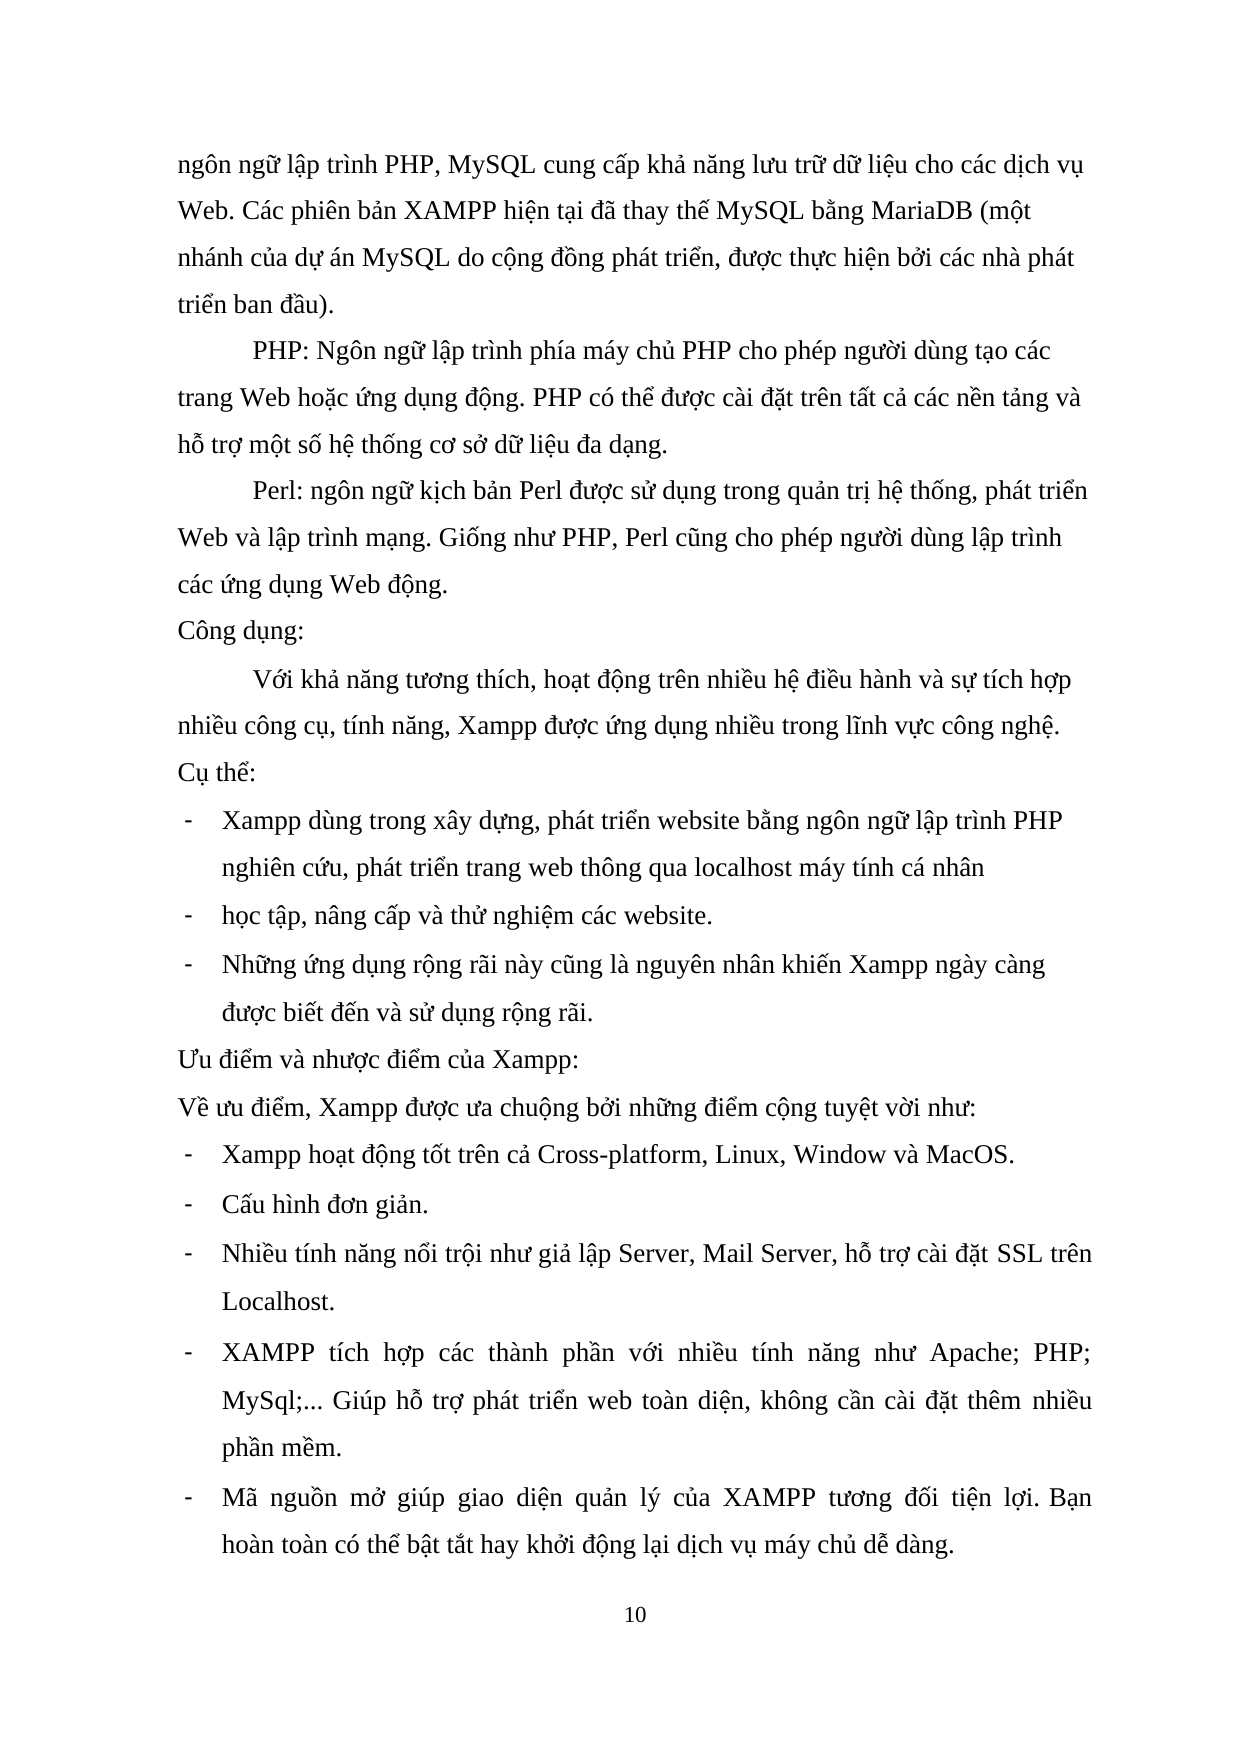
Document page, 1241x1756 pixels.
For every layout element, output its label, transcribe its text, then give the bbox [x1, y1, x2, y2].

text Về ưu điểm, Xampp được ưa chuộng bởi những điểm cộng tuyệt vời như: [177, 1091, 1092, 1122]
list XAMPP tích hợp các thành phần với nhiều tính năng như Apache; PHP; MySql;... Giúp hỗ trợ phát triển web toàn diện, không cần cài đặt thêm nhiều phần mềm. [184, 1336, 1092, 1462]
text Ưu điểm và nhược điểm của Xampp: [177, 1043, 1092, 1074]
list học tập, nâng cấp và thử nghiệm các website. [184, 898, 1092, 931]
list Xampp hoạt động tốt trên cả Cross-platform, Linux, Window và MacOS. [184, 1137, 1092, 1170]
text Công dụng: [177, 614, 1092, 646]
list Cấu hình đơn giản. [184, 1187, 1092, 1220]
list Những ứng dụng rộng rãi này cũng là nguyên nhân khiến Xampp ngày càng được biết đến và sử dụng rộng rãi. [184, 947, 1092, 1027]
text Với khả năng tương thích, hoạt động trên nhiều hệ điều hành và sự tích hợp nhiều công cụ, tính năng, Xampp được ứng dụng nhiều trong lĩnh vực công nghệ. Cụ thể: [177, 663, 1092, 787]
list Mã nguồn mở giúp giao diện quản lý của XAMPP tương đối tiện lợi. Bạn hoàn toàn có thể bật tắt hay khởi động lại dịch vụ máy chủ dễ dàng. [184, 1480, 1092, 1560]
list Nhiều tính năng nổi trội như giả lập Server, Mail Server, hỗ trợ cài đặt SSL trên Localhost. [184, 1236, 1092, 1316]
text PHP: Ngôn ngữ lập trình phía máy chủ PHP cho phép người dùng tạo các trang Web hoặc ứng dụng động. PHP có thể được cài đặt trên tất cả các nền tảng và hỗ trợ một số hệ thống cơ sở dữ liệu đa dạng. [177, 334, 1092, 459]
text Perl: ngôn ngữ kịch bản Perl được sử dụng trong quản trị hệ thống, phát triển Web và lập trình mạng. Giống như PHP, Perl cũng cho phép người dùng lập trình các ứng dụng Web động. [177, 474, 1092, 599]
list Xampp dùng trong xây dựng, phát triển website bằng ngôn ngữ lập trình PHP nghiên cứu, phát triển trang web thông qua localhost máy tính cá nhân [184, 803, 1092, 882]
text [177, 148, 1092, 319]
